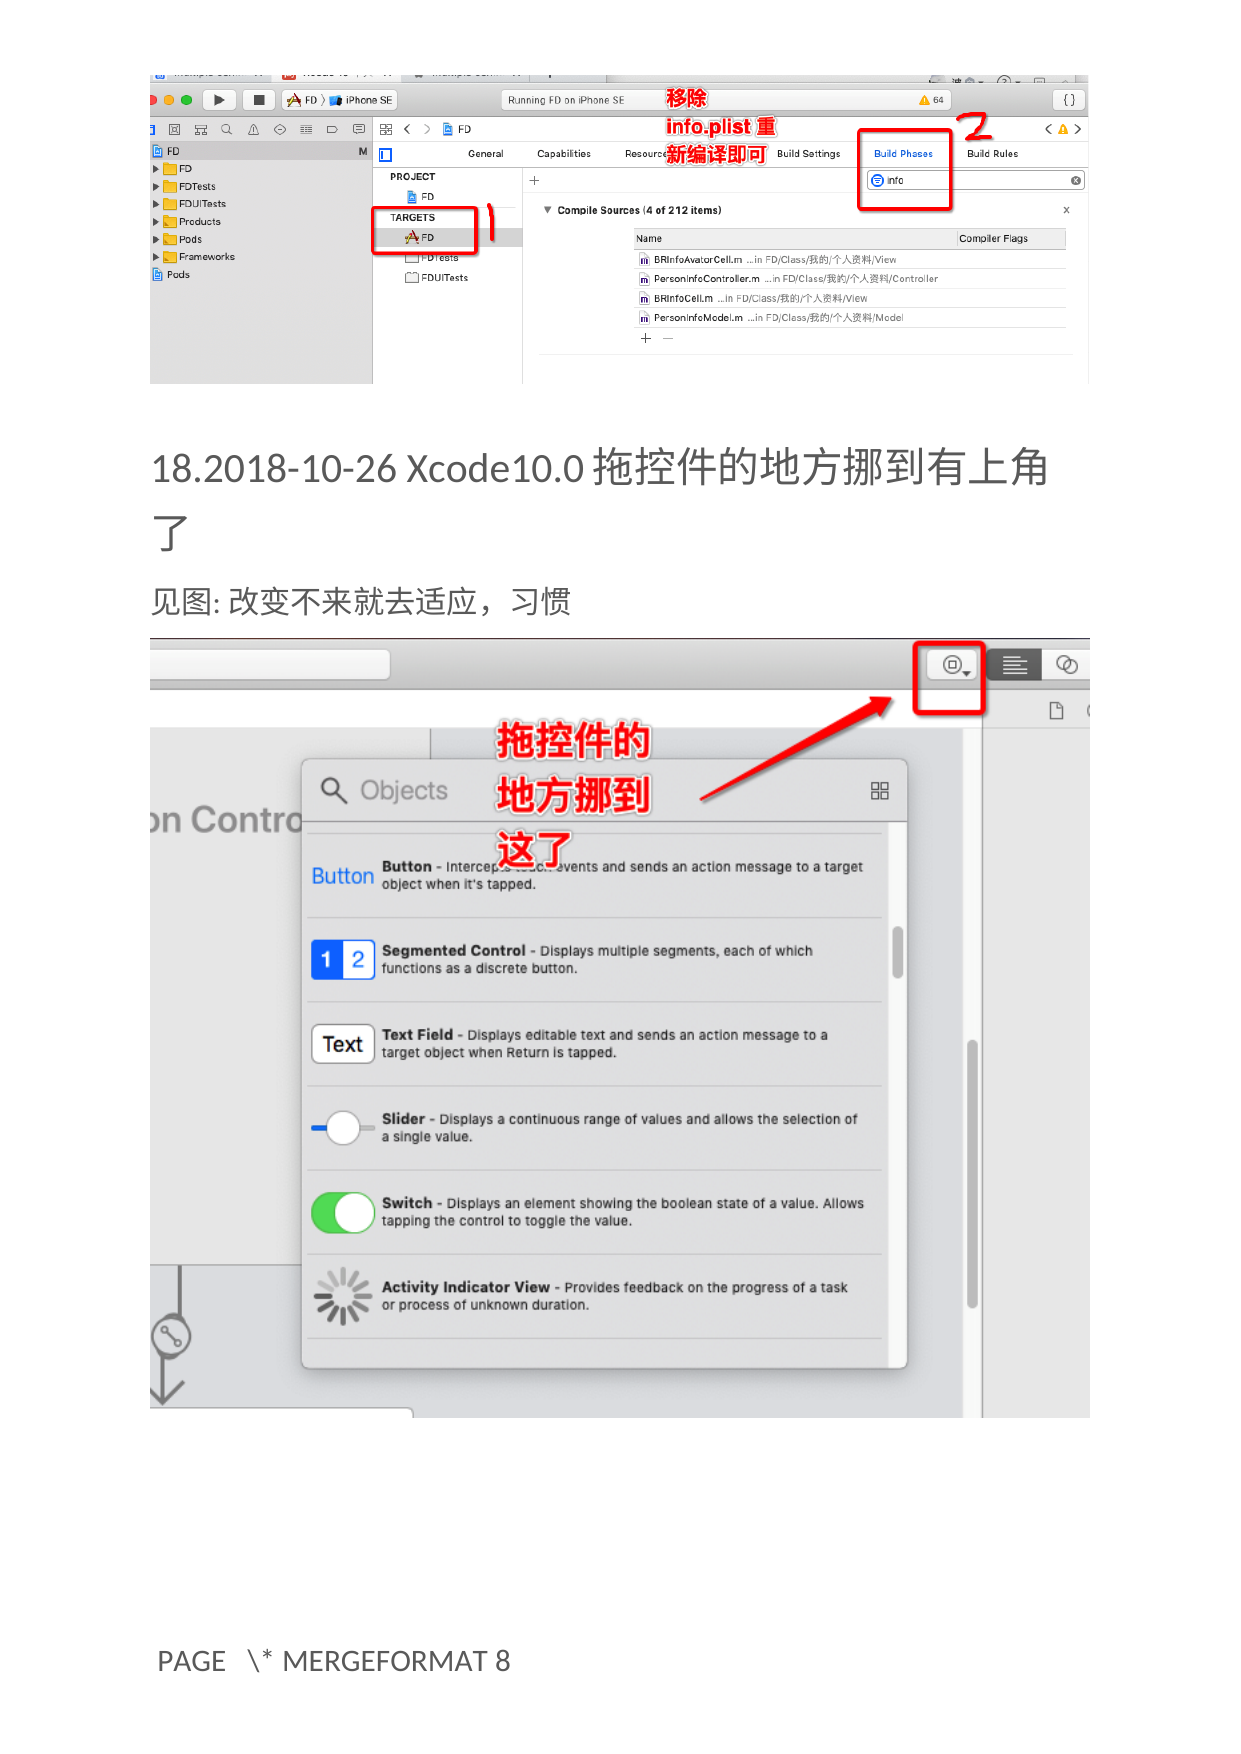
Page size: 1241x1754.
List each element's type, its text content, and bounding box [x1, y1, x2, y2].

subtitle 18.2018-10-26 Xcode10.0拖控件的地方挪到有上角了 [150, 434, 1090, 560]
picture [150, 75, 1089, 384]
picture [150, 638, 1090, 1418]
text 见图: 改变不来就去适应，习惯 [150, 577, 1090, 622]
